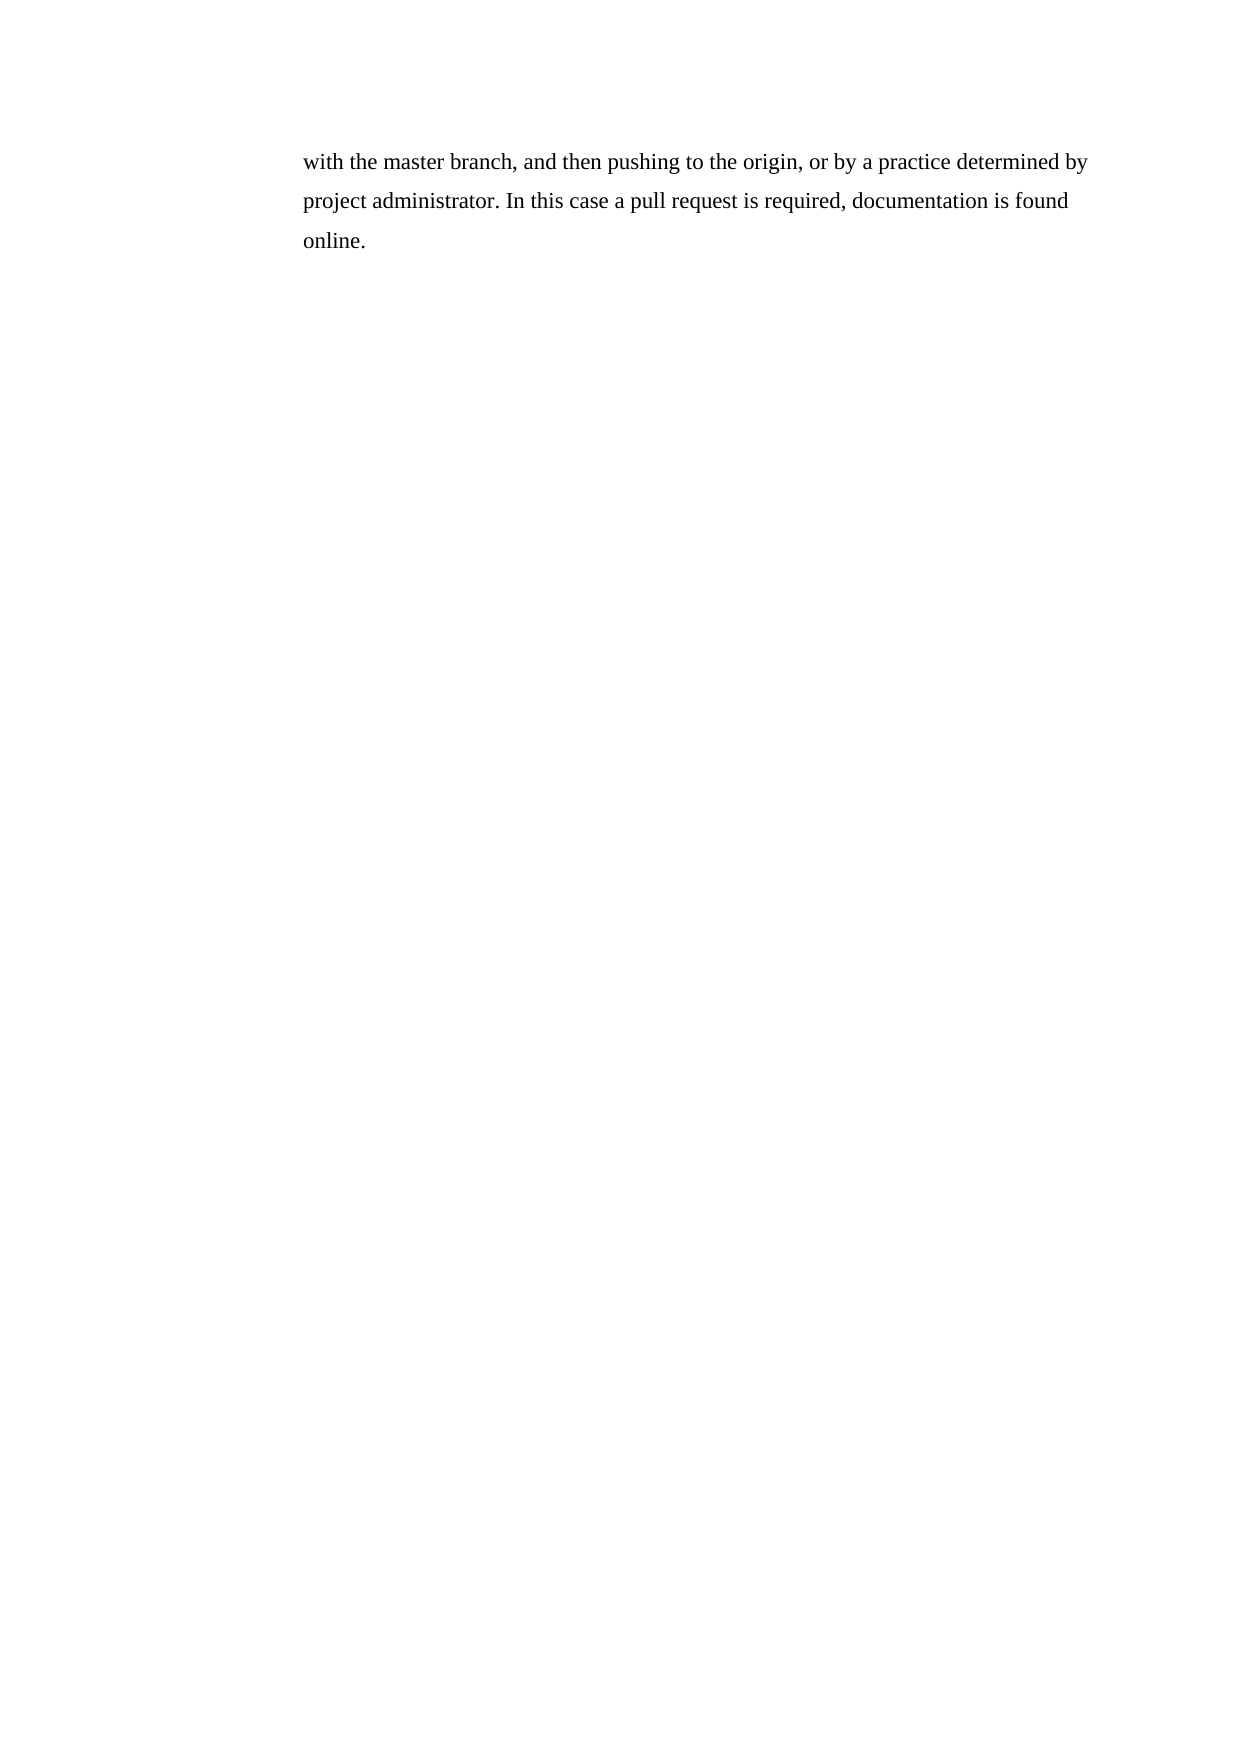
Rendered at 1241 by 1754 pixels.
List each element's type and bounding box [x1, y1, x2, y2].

list [265, 148, 1092, 253]
